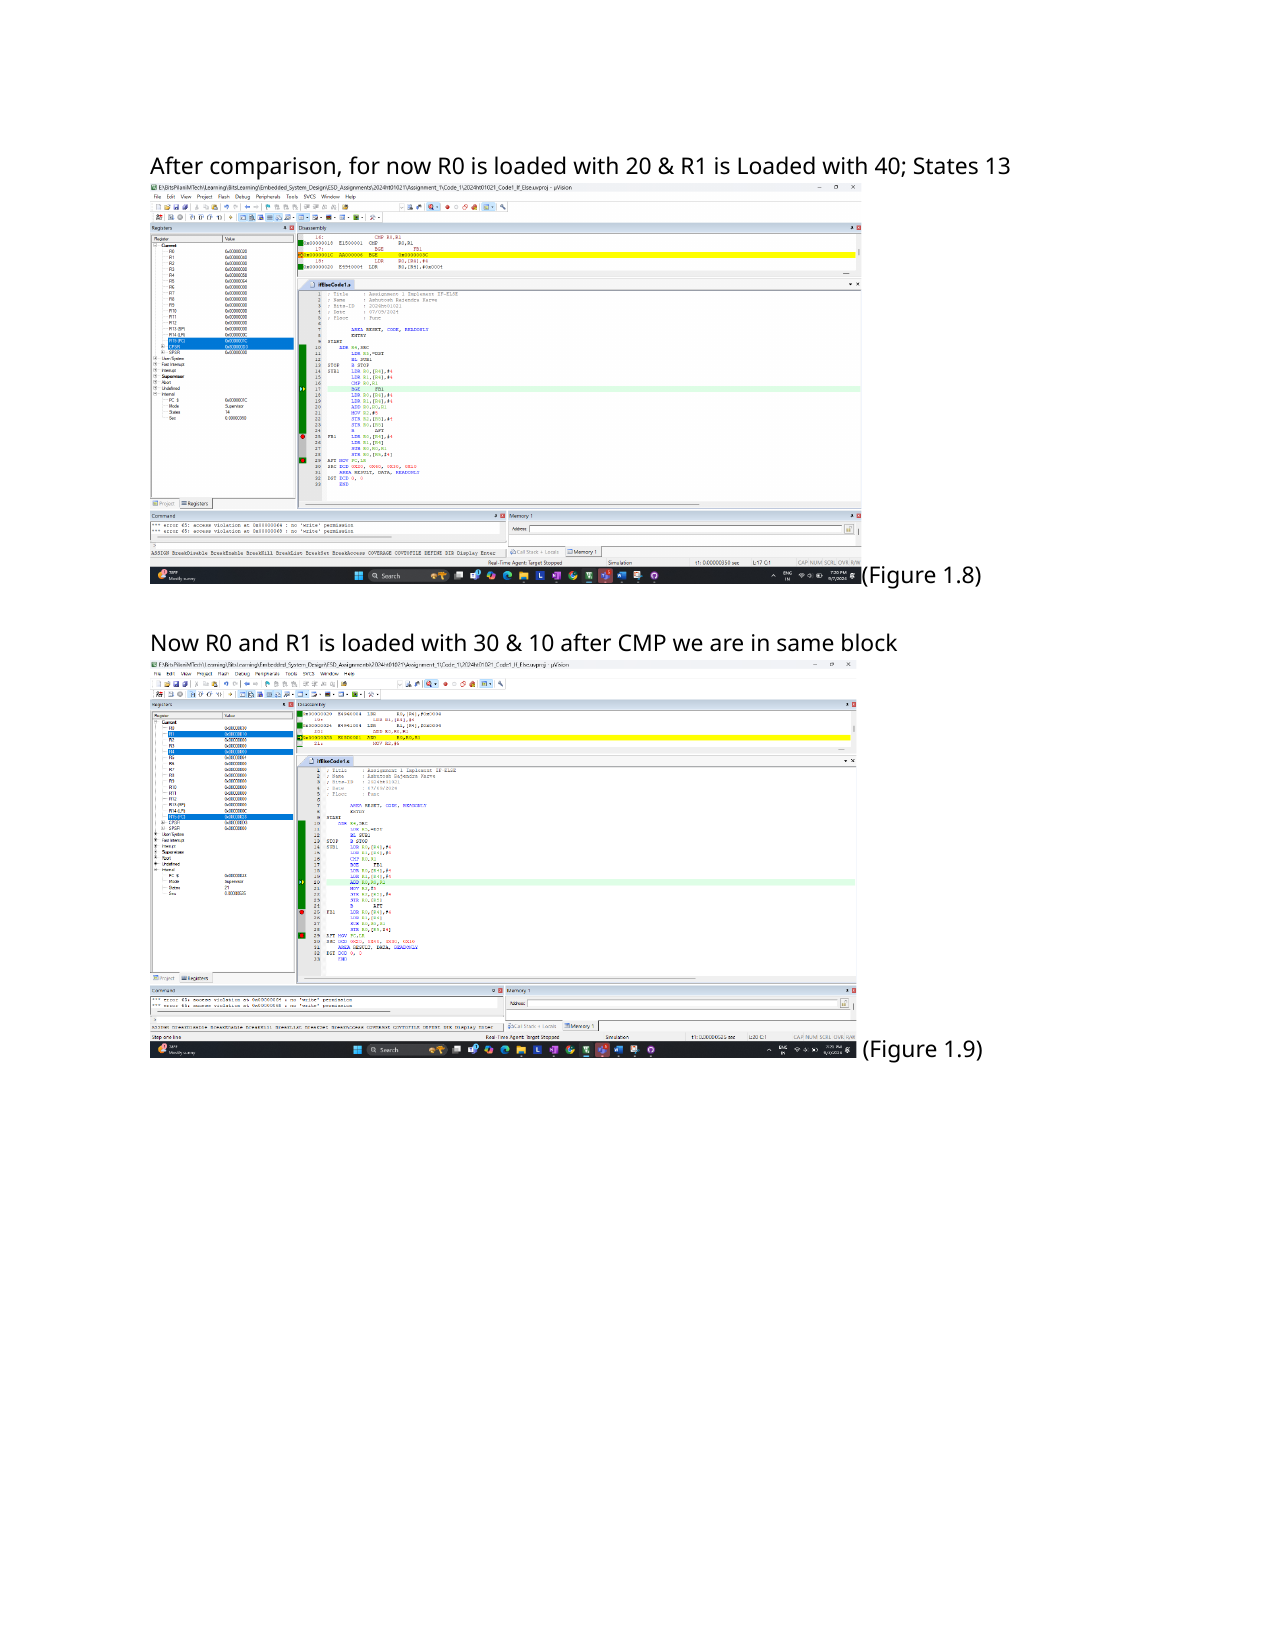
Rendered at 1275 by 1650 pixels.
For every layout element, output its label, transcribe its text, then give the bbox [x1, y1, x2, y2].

picture [150, 183, 862, 584]
picture [150, 660, 857, 1058]
